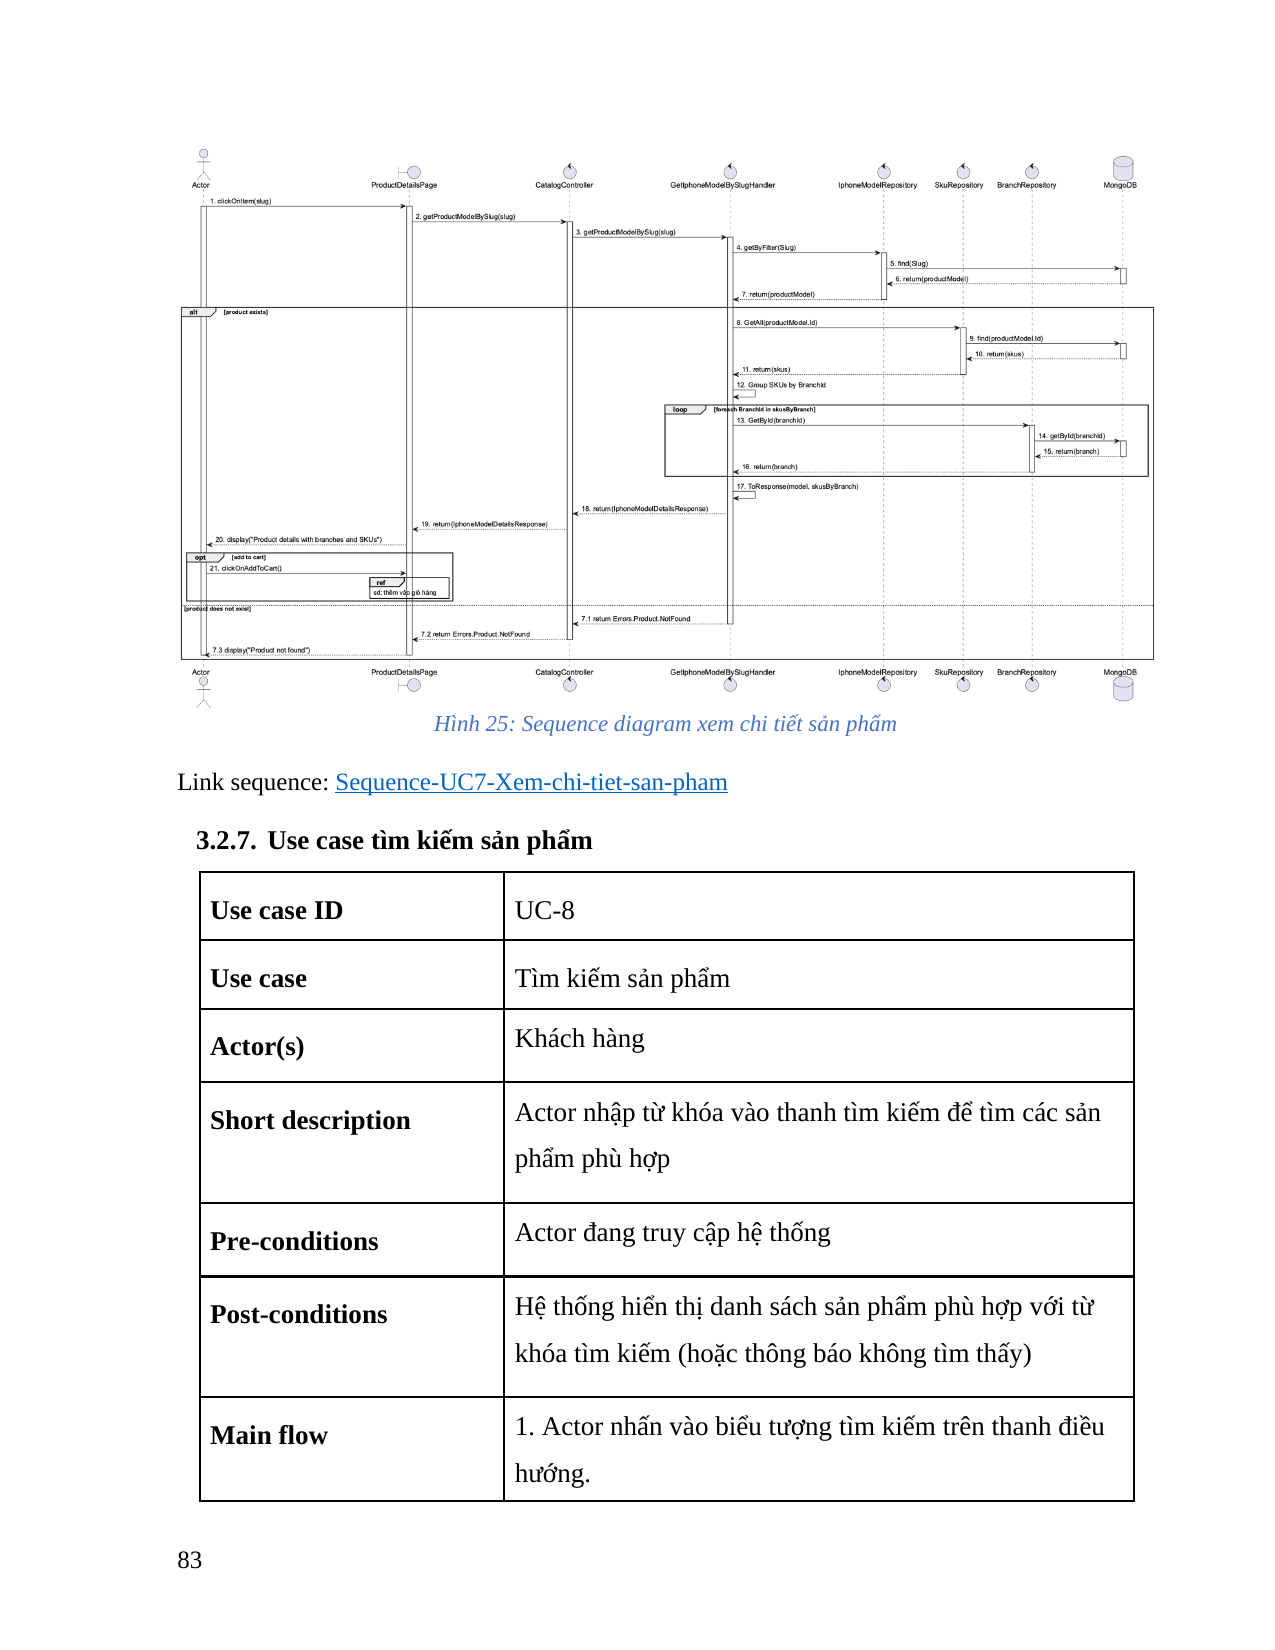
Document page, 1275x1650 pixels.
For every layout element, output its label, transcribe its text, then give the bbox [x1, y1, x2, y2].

table_cell Actor(s) [201, 1010, 503, 1081]
subtitle Use case tìm kiếm sản phẩm [196, 824, 1156, 855]
table_header Use case ID [201, 873, 503, 939]
text Link sequence: Sequence-UC7-Xem-chi-tiet-san-pham [177, 767, 1156, 795]
table_header UC-8 [505, 873, 1133, 939]
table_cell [505, 1398, 1133, 1500]
table_cell Tìm kiếm sản phẩm [505, 941, 1133, 1007]
table_cell Short description [201, 1083, 503, 1202]
text Hình 25: Sequence diagram xem chi tiết sản phẩm [177, 711, 1156, 737]
table_cell Actor nhập từ khóa vào thanh tìm kiếm để tìm các sản phẩm phù hợp [505, 1083, 1133, 1202]
table_cell Post-conditions [201, 1278, 503, 1396]
table_cell Pre-conditions [201, 1204, 503, 1275]
table_cell Khách hàng [505, 1010, 1133, 1081]
table_cell Main flow [201, 1398, 503, 1500]
table_cell Hệ thống hiển thị danh sách sản phẩm phù hợp với từ khóa tìm kiếm (hoặc thông báo không tìm thấy) [505, 1278, 1133, 1396]
picture [177, 147, 1157, 711]
table_cell Actor đang truy cập hệ thống [505, 1204, 1133, 1275]
table_cell Use case [201, 941, 503, 1007]
